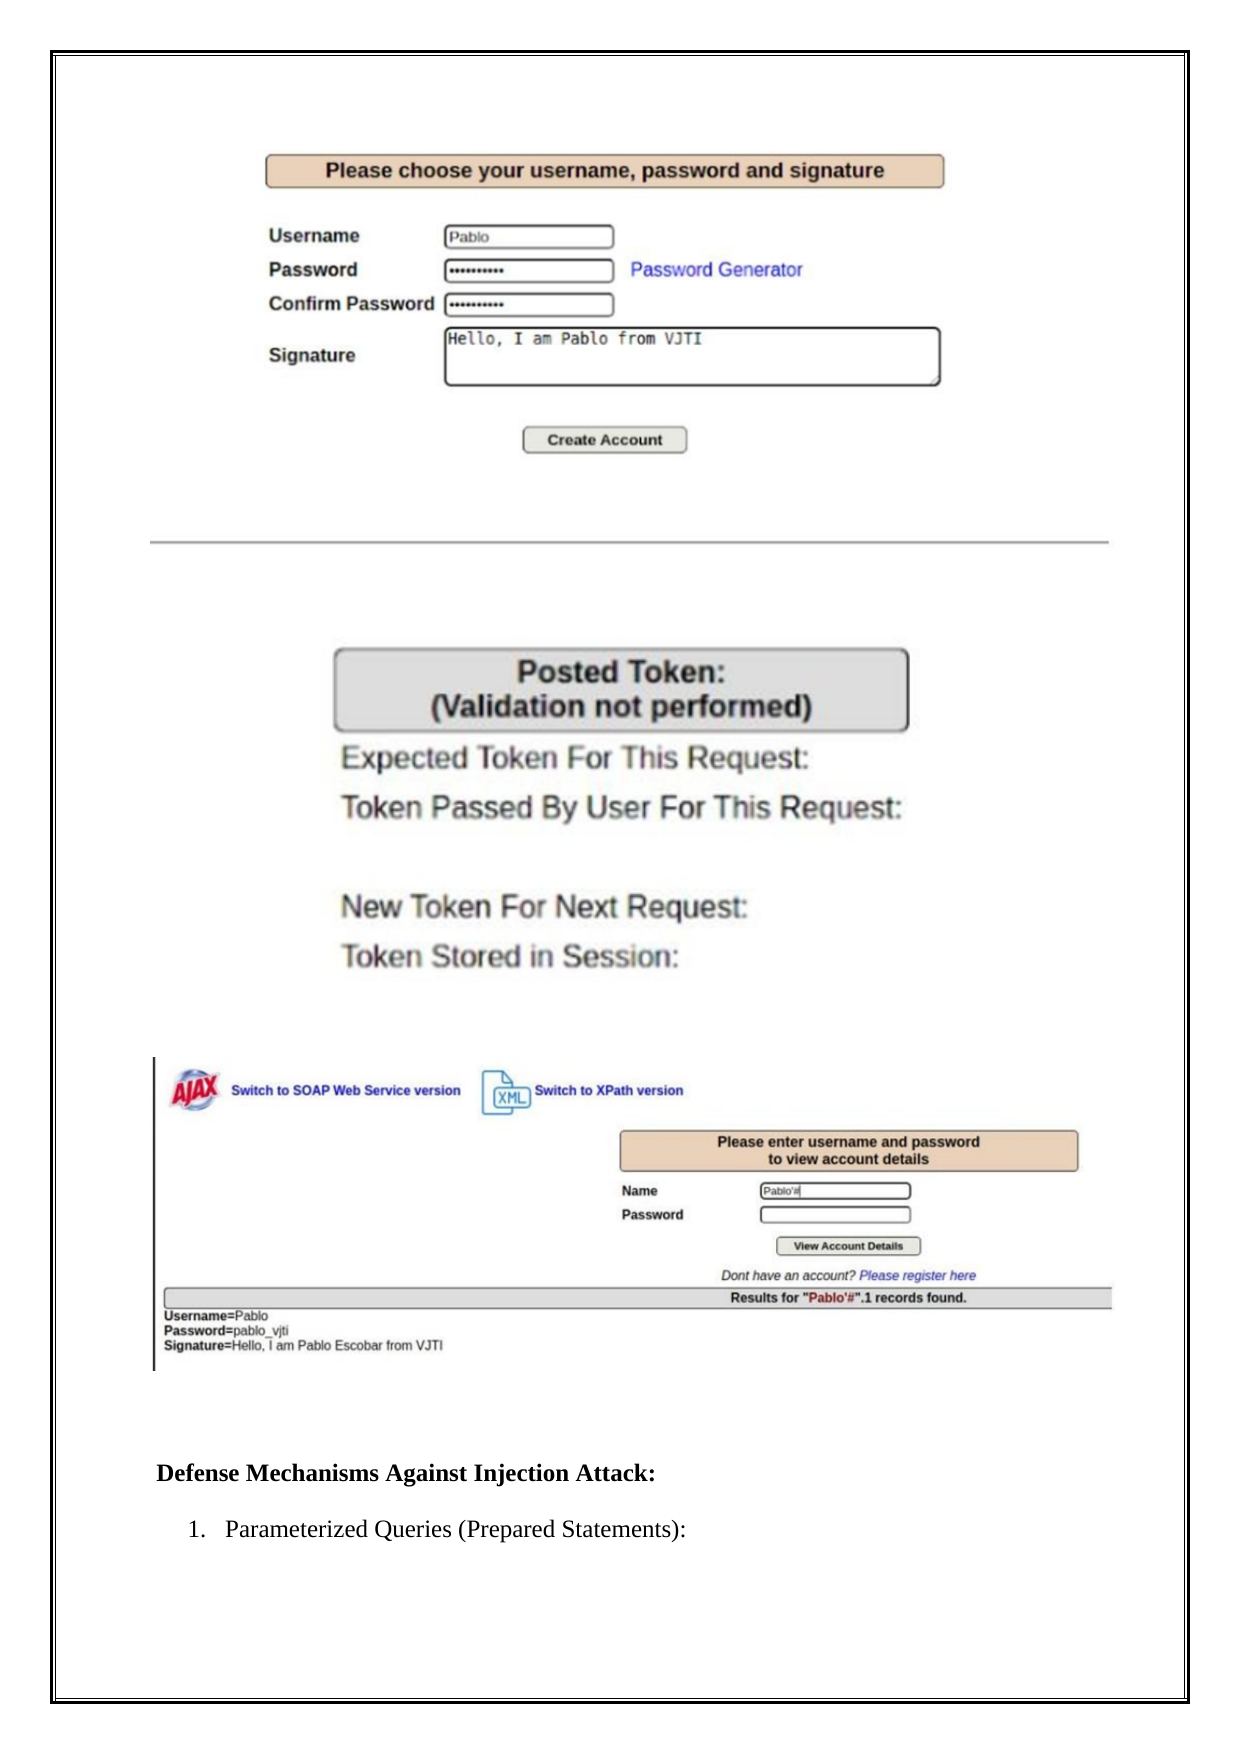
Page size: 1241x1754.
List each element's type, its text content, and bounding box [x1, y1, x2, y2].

picture [320, 636, 921, 982]
picture [150, 150, 1115, 548]
text Defense Mechanisms Against Injection Attack: [150, 1458, 1090, 1487]
list Parameterized Queries (Prepared Statements): [187, 1514, 1090, 1543]
picture [150, 1057, 1115, 1371]
